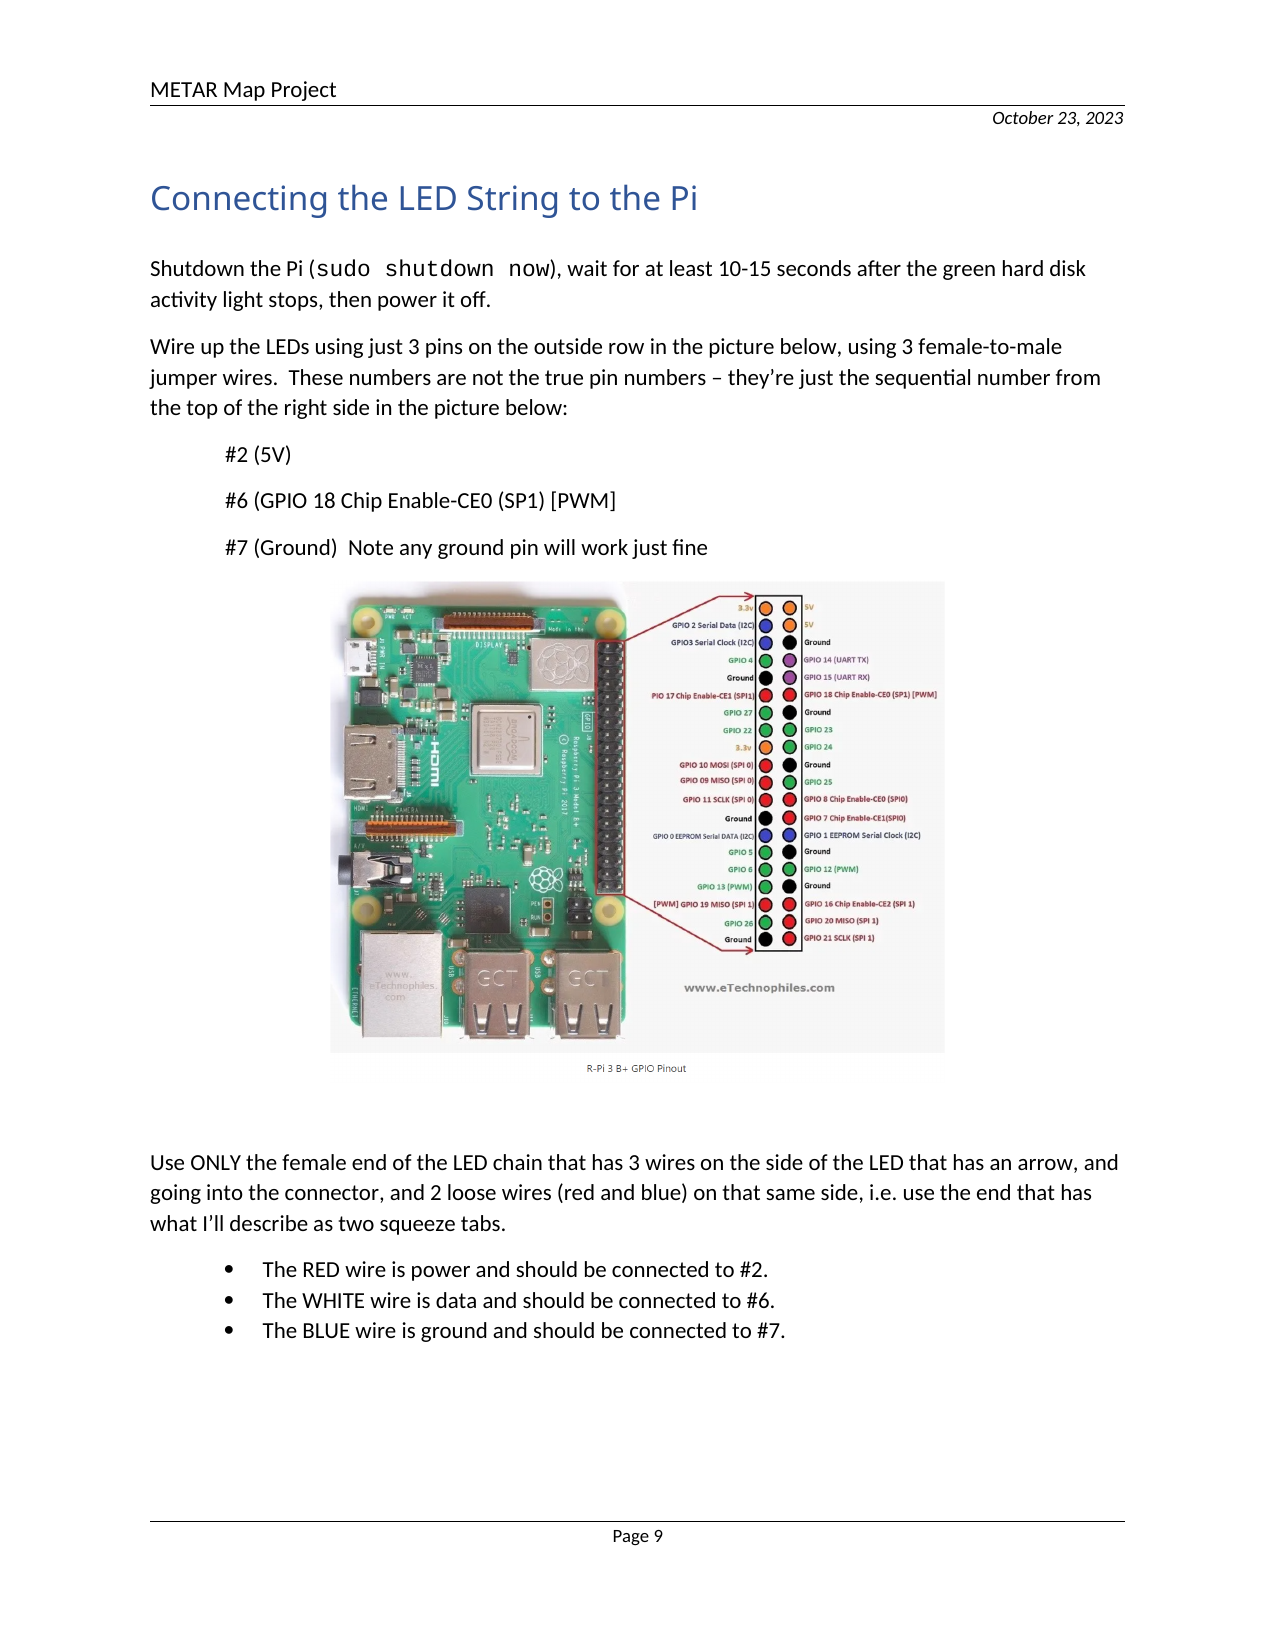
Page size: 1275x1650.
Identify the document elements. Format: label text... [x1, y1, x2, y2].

text Wire up the LEDs using just 3 pins on the outside row in the picture below, using 3 female-to-male jumper wires. These numbers are not the true pin numbers – they’re just the sequential number from the top of the right side in the picture below: [150, 332, 1125, 421]
text Shutdown the Pi (sudo shutdown now), wait for at least 10-15 seconds after the green hard disk activity light stops, then power it off. [150, 254, 1125, 313]
list The WHITE wire is data and should be connected to #6. [225, 1286, 1125, 1314]
picture [330, 580, 945, 1083]
list The BLUE wire is ground and should be connected to #7. [225, 1316, 1125, 1344]
text Use ONLY the female end of the LED chain that has 3 wires on the side of the LED that has an arrow, and going into the connector, and 2 loose wires (red and blue) on that same side, i.e. use the end that has what I’ll describe as two squeeze tabs. [150, 1148, 1125, 1237]
subtitle Connecting the LED String to the Pi [150, 175, 1125, 220]
list The RED wire is power and should be connected to #2. [225, 1256, 1125, 1283]
text #6 (GPIO 18 Chip Enable-CE0 (SP1) [PWM] [225, 487, 1125, 514]
text #7 (Ground) Note any ground pin will work just fine [225, 533, 1125, 561]
text #2 (5V) [225, 440, 1125, 468]
